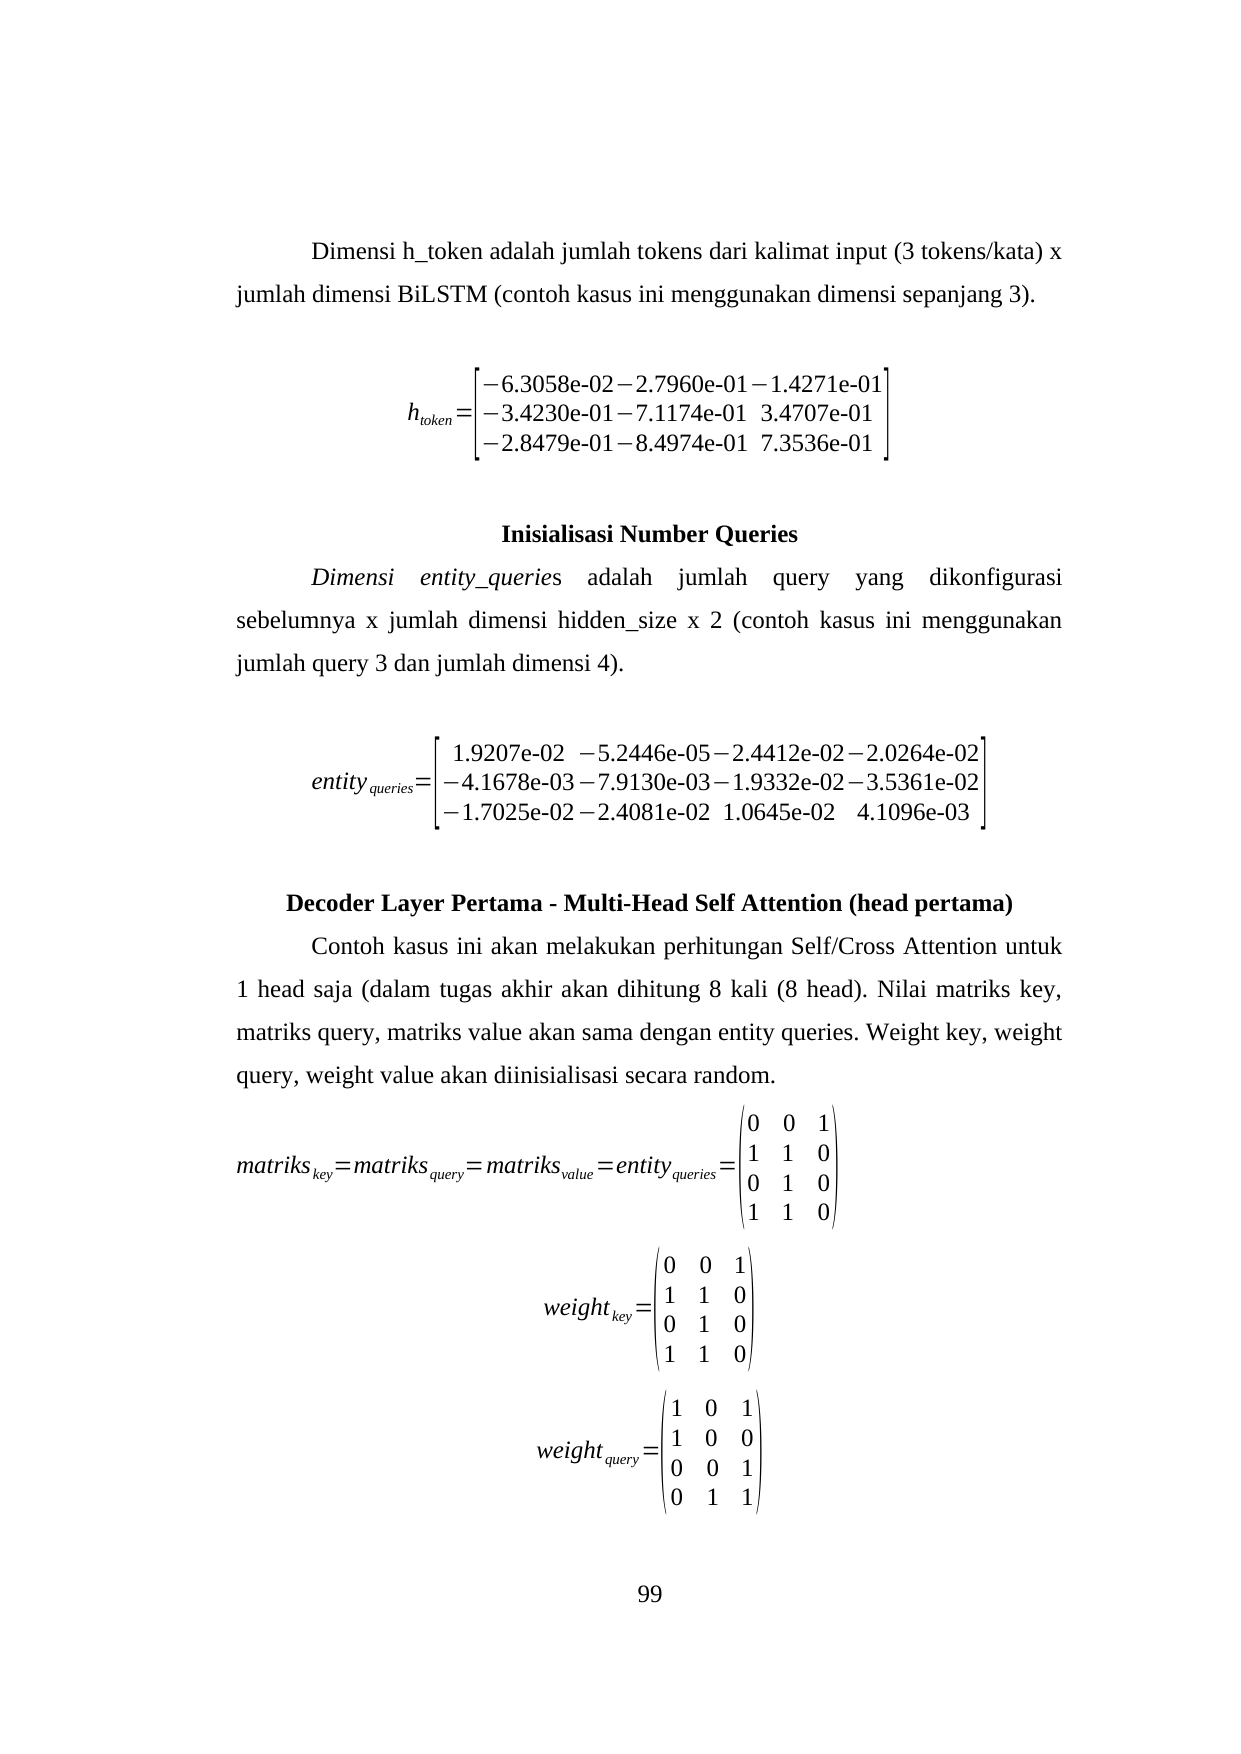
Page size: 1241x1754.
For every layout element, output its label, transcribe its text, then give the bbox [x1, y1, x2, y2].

text Inisialisasi Number Queries [236, 519, 1063, 548]
text Contoh kasus ini akan melakukan perhitungan Self/Cross Attention untuk 1 head saja (dalam tugas akhir akan dihitung 8 kali (8 head). Nilai matriks key, matriks query, matriks value akan sama dengan entity queries. Weight key, weight query, weight value akan diinisialisasi secara random. [236, 931, 1063, 1089]
text Dimensi entity_queries adalah jumlah query yang dikonfigurasi sebelumnya x jumlah dimensi hidden_size x 2 (contoh kasus ini menggunakan jumlah query 3 dan jumlah dimensi 4). [236, 562, 1063, 677]
text Dimensi h_token adalah jumlah tokens dari kalimat input (3 tokens/kata) x jumlah dimensi BiLSTM (contoh kasus ini menggunakan dimensi sepanjang 3). [236, 236, 1063, 308]
text Decoder Layer Pertama - Multi-Head Self Attention (head pertama) [236, 888, 1063, 917]
